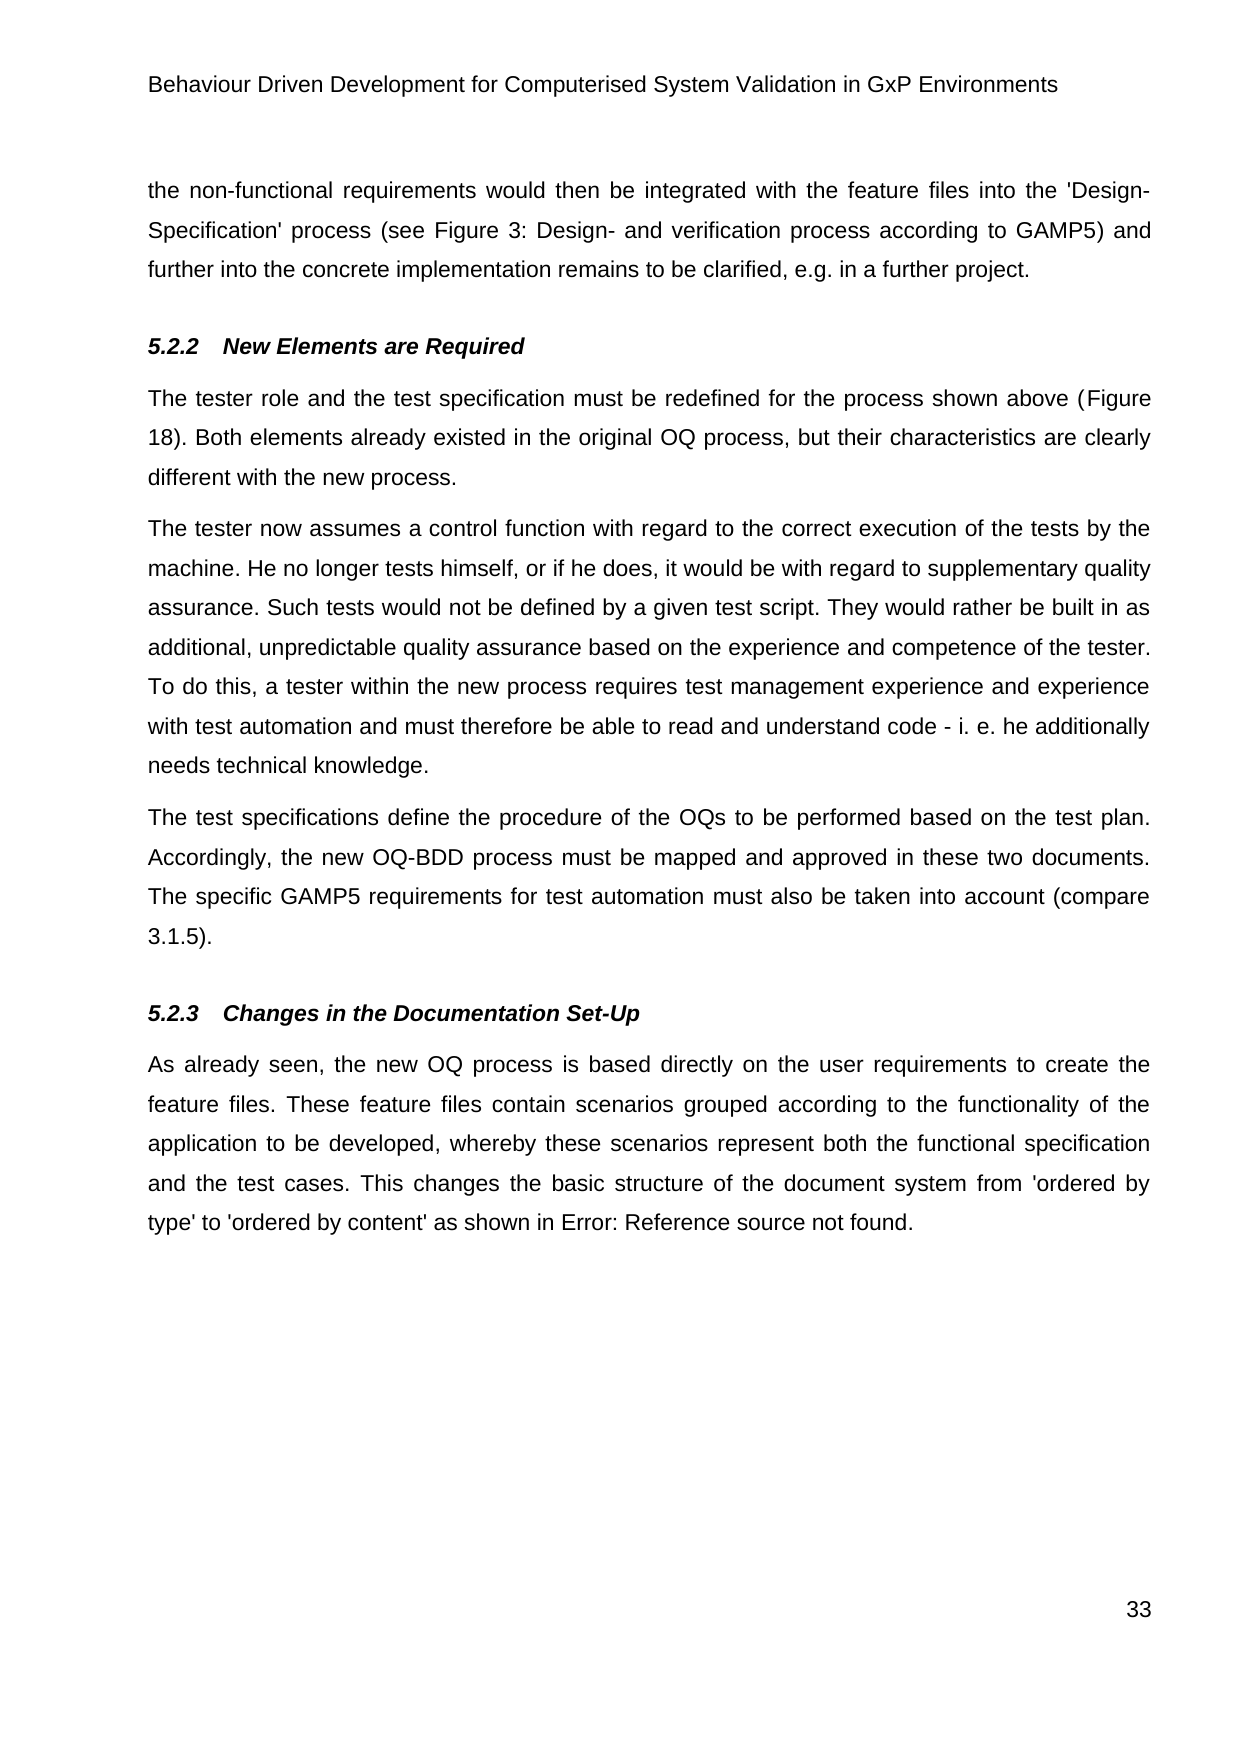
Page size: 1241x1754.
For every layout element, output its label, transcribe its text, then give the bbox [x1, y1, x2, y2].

text The tester role and the test specification must be redefined for the process shown above (Figure 18). Both elements already existed in the original OQ process, but their characteristics are clearly different with the new process. [148, 384, 1152, 490]
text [148, 177, 1152, 282]
subtitle Changes in the Documentation Set-Up [148, 1000, 1152, 1026]
text The test specifications define the procedure of the OQs to be performed based on the test plan. Accordingly, the new OQ-BDD process must be mapped and approved in these two documents. The specific GAMP5 requirements for test automation must also be taken into account (compare 3.1.5). [148, 804, 1152, 949]
subtitle New Elements are Required [148, 333, 1152, 359]
text The tester now assumes a control function with regard to the correct execution of the tests by the machine. He no longer tests himself, or if he does, it would be with regard to supplementary quality assurance. Such tests would not be defined by a given test script. They would rather be built in as additional, unpredictable quality assurance based on the experience and competence of the tester. To do this, a tester within the new process requires test management experience and experience with test automation and must therefore be able to read and understand code - i. e. he additionally needs technical knowledge. [148, 515, 1152, 779]
